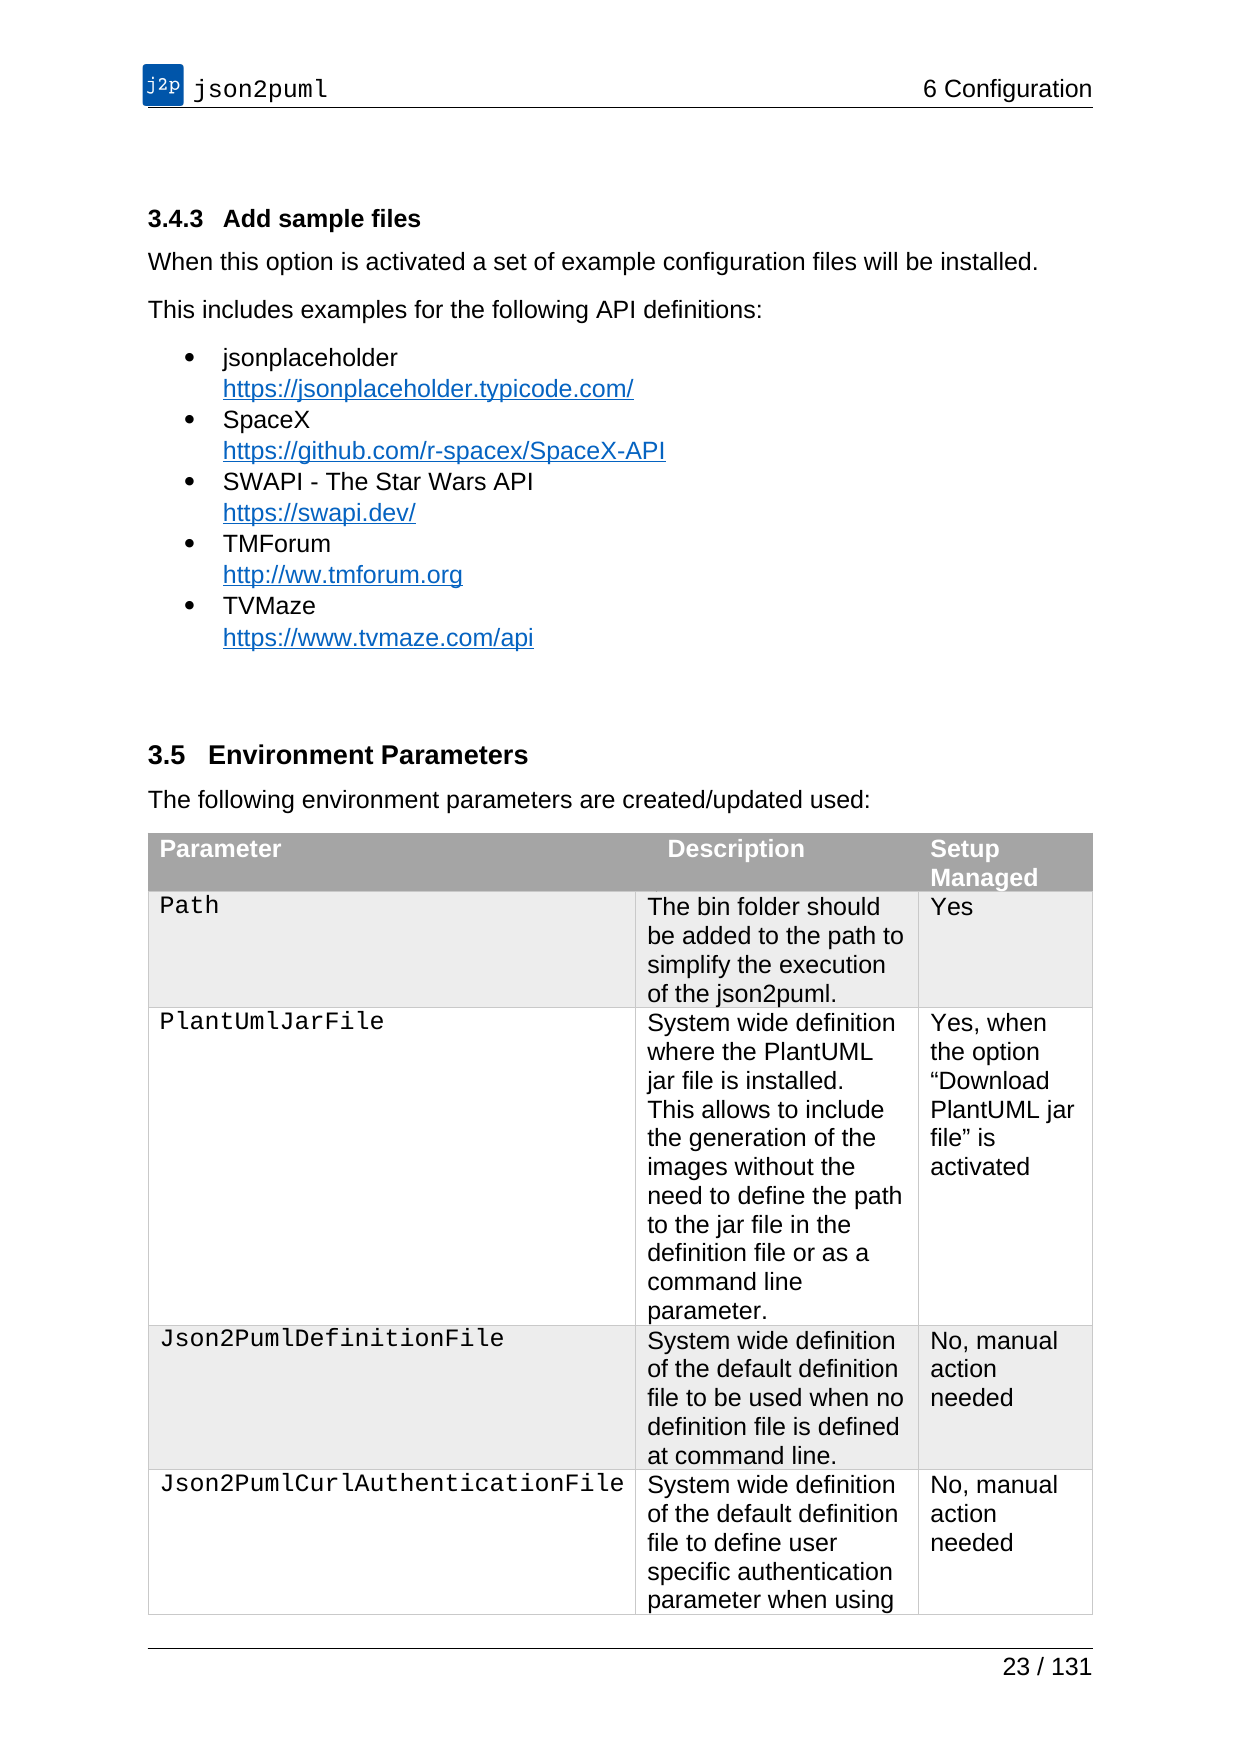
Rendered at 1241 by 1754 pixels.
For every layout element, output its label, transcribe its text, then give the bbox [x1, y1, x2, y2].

subtitle Environment Parameters [148, 739, 1093, 770]
list TMForum http://ww.tmforum.org [185, 529, 1093, 589]
table_cell Json2PumlDefinitionFile [149, 1326, 635, 1469]
table_cell Path [149, 892, 635, 1007]
table_cell PlantUmlJarFile [149, 1008, 635, 1324]
text When this option is activated a set of example configuration files will be installed. [148, 247, 1093, 276]
picture [142, 64, 184, 106]
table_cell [636, 1470, 918, 1614]
table_cell Yes [919, 892, 1092, 1007]
table_cell Json2PumlCurlAuthenticationFile [149, 1470, 635, 1614]
table_header Setup Managed [919, 834, 1092, 891]
table_cell System wide definition where the PlantUML jar file is installed. This allows to include the generation of the images without the need to define the path to the jar file in the definition file or as a command line parameter. [636, 1008, 918, 1324]
table_header Description [657, 834, 918, 891]
table_cell System wide definition of the default definition file to be used when no definition file is defined at command line. [636, 1326, 918, 1469]
table_cell The bin folder should be added to the path to simplify the execution of the json2puml. [636, 892, 918, 1007]
text This includes examples for the following API definitions: [148, 295, 1093, 324]
table_cell Yes, when the option “Download PlantUML jar file” is activated [919, 1008, 1092, 1324]
table_cell No, manual action needed [919, 1470, 1092, 1614]
list jsonplaceholder https://jsonplaceholder.typicode.com/ [185, 343, 1093, 402]
table_header Parameter [149, 834, 656, 891]
table_cell No, manual action needed [919, 1326, 1092, 1469]
list SpaceX https://github.com/r-spacex/SpaceX-API [185, 405, 1093, 465]
subtitle Add sample files [148, 204, 1093, 232]
list SWAPI - The Star Wars API https://swapi.dev/ [185, 467, 1093, 527]
list TVMaze https://www.tvmaze.com/api [185, 591, 1093, 651]
text The following environment parameters are created/updated used: [148, 785, 1093, 814]
